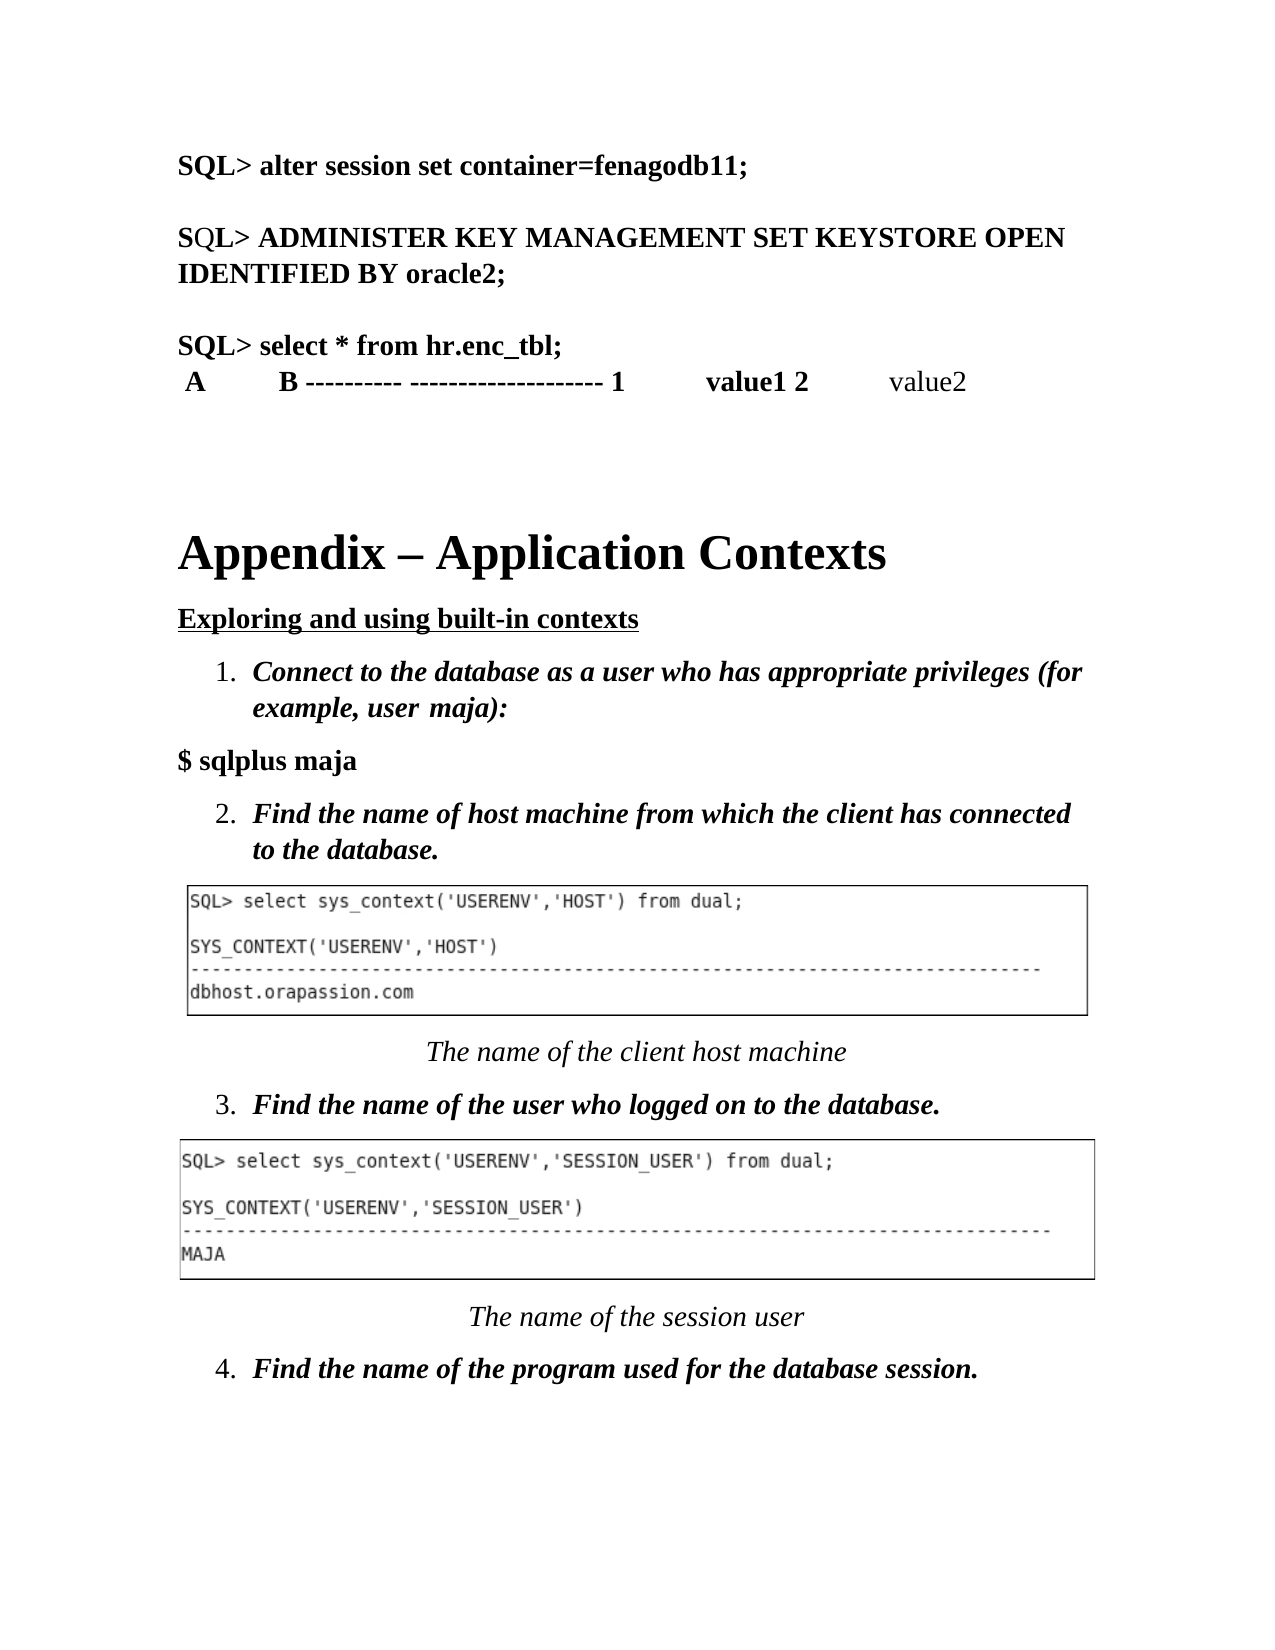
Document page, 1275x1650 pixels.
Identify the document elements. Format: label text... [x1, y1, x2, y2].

picture [186, 885, 1089, 1016]
text SQL> alter session set container=fenagodb11; SQL> ADMINISTER KEY MANAGEMENT SET KEYSTORE OPEN IDENTIFIED BY oracle2; SQL> select * from hr.enc_tbl; A B ---------- -------------------- 1 value1 2 value2 [177, 148, 1098, 398]
list Find the name of the program used for the database session. [215, 1352, 1098, 1385]
text Exploring and using built-in contexts [177, 602, 1098, 635]
text $ sqlplus maja [177, 743, 1098, 777]
text The name of the session user [177, 1299, 1098, 1332]
text Appendix – Application Contexts [177, 523, 1098, 580]
list Connect to the database as a user who has appropriate privileges (for example, user maja): [215, 654, 1098, 724]
list Find the name of the user who logged on to the database. [215, 1087, 1098, 1120]
picture [179, 1139, 1096, 1280]
list Find the name of host machine from which the client has connected to the database. [215, 796, 1098, 866]
text The name of the client host machine [177, 1034, 1098, 1068]
